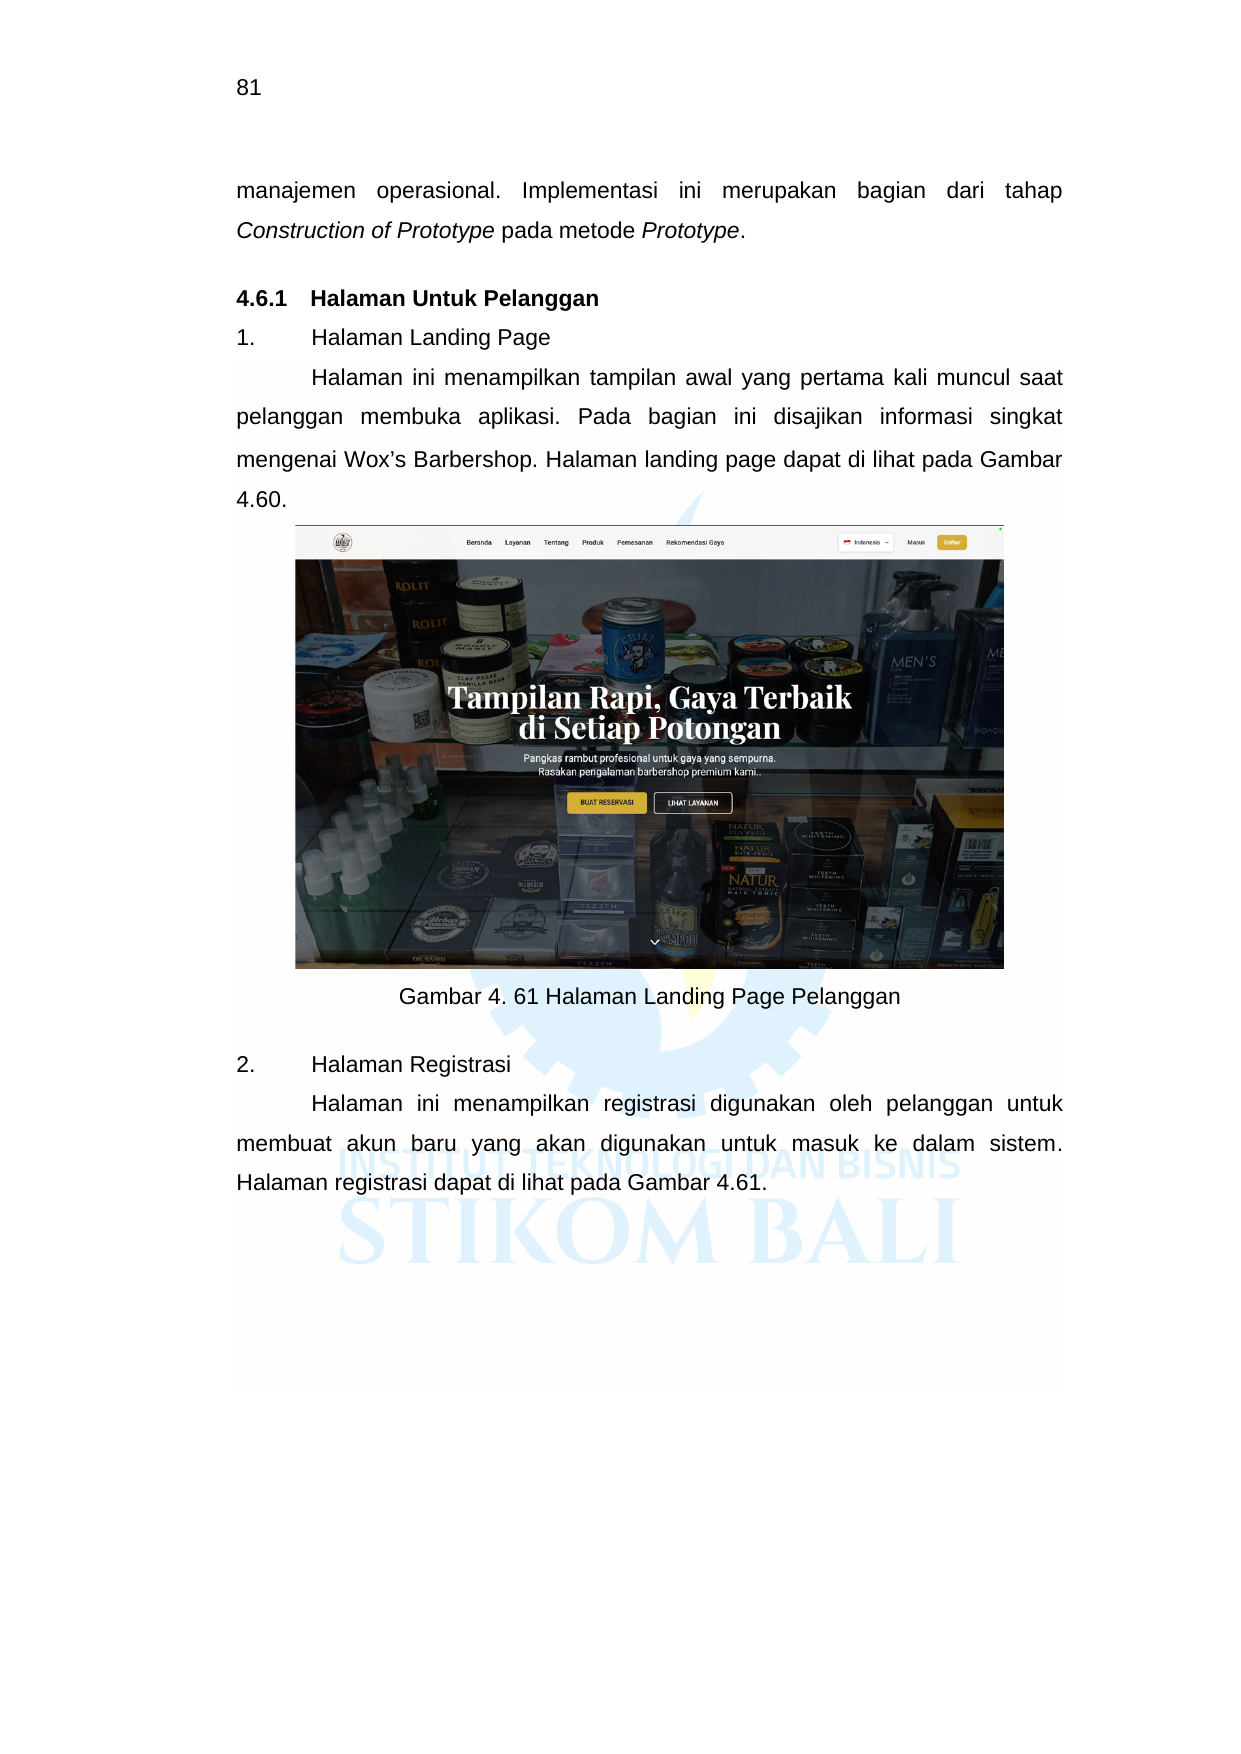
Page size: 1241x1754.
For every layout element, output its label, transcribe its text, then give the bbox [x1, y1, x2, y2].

text Halaman ini menampilkan registrasi digunakan oleh pelanggan untuk membuat akun baru yang akan digunakan untuk masuk ke dalam sistem. Halaman registrasi dapat di lihat pada Gambar 4.61. [236, 1090, 1063, 1196]
subtitle Halaman Untuk Pelanggan [236, 285, 1063, 311]
text Gambar 4. 61 Halaman Landing Page Pelanggan [236, 983, 1063, 1009]
text Halaman ini menampilkan tampilan awal yang pertama kali muncul saat pelanggan membuka aplikasi. Pada bagian ini disajikan informasi singkat mengenai Wox’s Barbershop. Halaman landing page dapat di lihat pada Gambar 4.60. [236, 364, 1063, 512]
list Halaman Registrasi [236, 1051, 1063, 1077]
list Halaman Landing Page [236, 324, 1063, 351]
picture [295, 525, 1004, 969]
